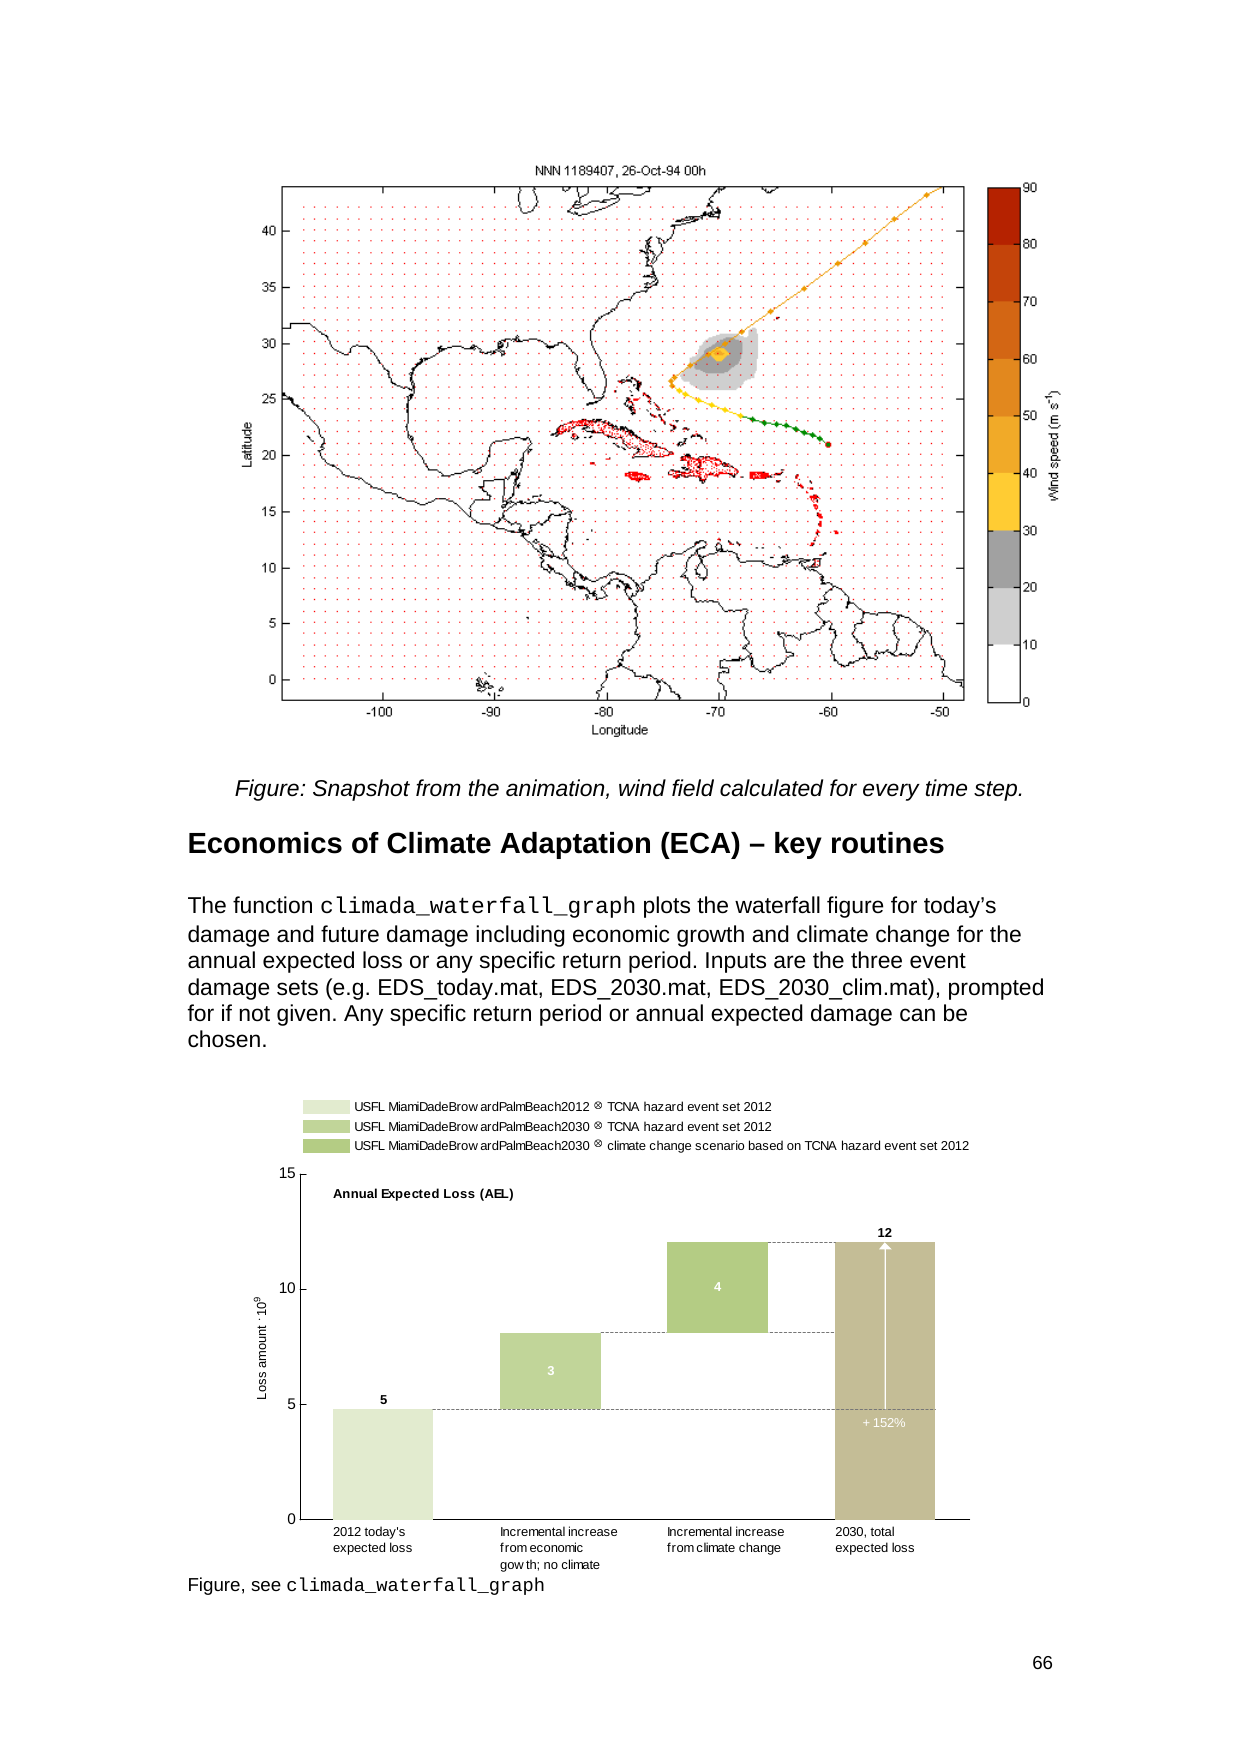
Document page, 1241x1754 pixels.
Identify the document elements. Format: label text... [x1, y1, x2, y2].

text Figure, see climada_waterfall_graph [187, 1574, 1053, 1597]
picture [224, 150, 1081, 749]
subtitle Economics of Climate Adaptation (ECA) – key routines [187, 826, 1053, 860]
text The function climada_waterfall_graph plots the waterfall figure for today’s damage and future damage including economic growth and climate change for the annual expected loss or any specific return period. Inputs are the three event damage sets (e.g. EDS_today.mat, EDS_2030.mat, EDS_2030_clim.mat), prompted for if not given. Any specific return period or annual expected damage can be chosen. [187, 892, 1053, 1053]
text Figure: Snapshot from the animation, wind field calculated for every time step. [234, 775, 1053, 801]
